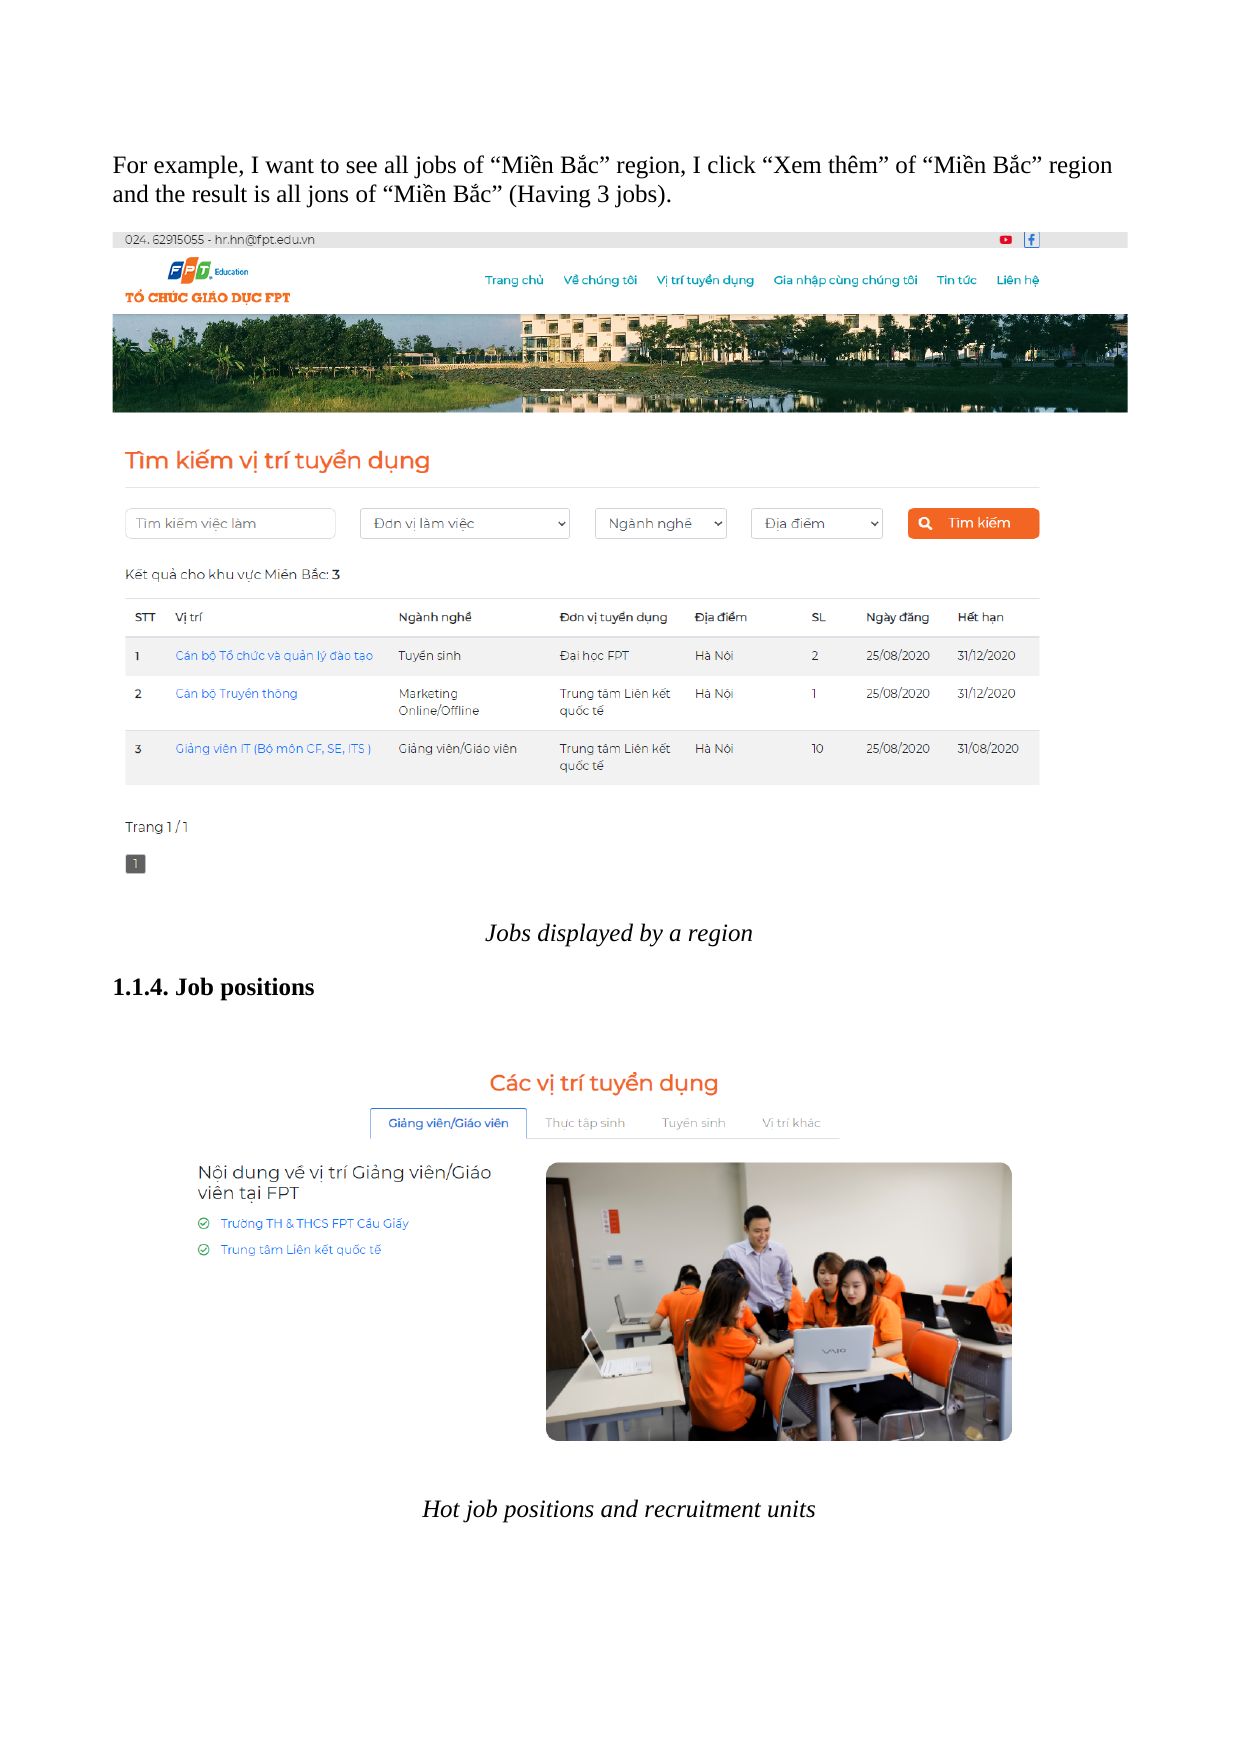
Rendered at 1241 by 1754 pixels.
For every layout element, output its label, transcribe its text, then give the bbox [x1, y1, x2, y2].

picture [112, 1025, 1128, 1470]
text Hot job positions and recruitment units [112, 1494, 1128, 1523]
picture [112, 232, 1128, 893]
text For example, I want to see all jobs of “Miền Bắc” region, I click “Xem thêm” of “Miền Bắc” region and the result is all jons of “Miền Bắc” (Having 3 jobs). [112, 150, 1128, 207]
text 1.1.4. Job positions [112, 972, 1128, 1000]
text Jobs displayed by a region [112, 918, 1128, 947]
